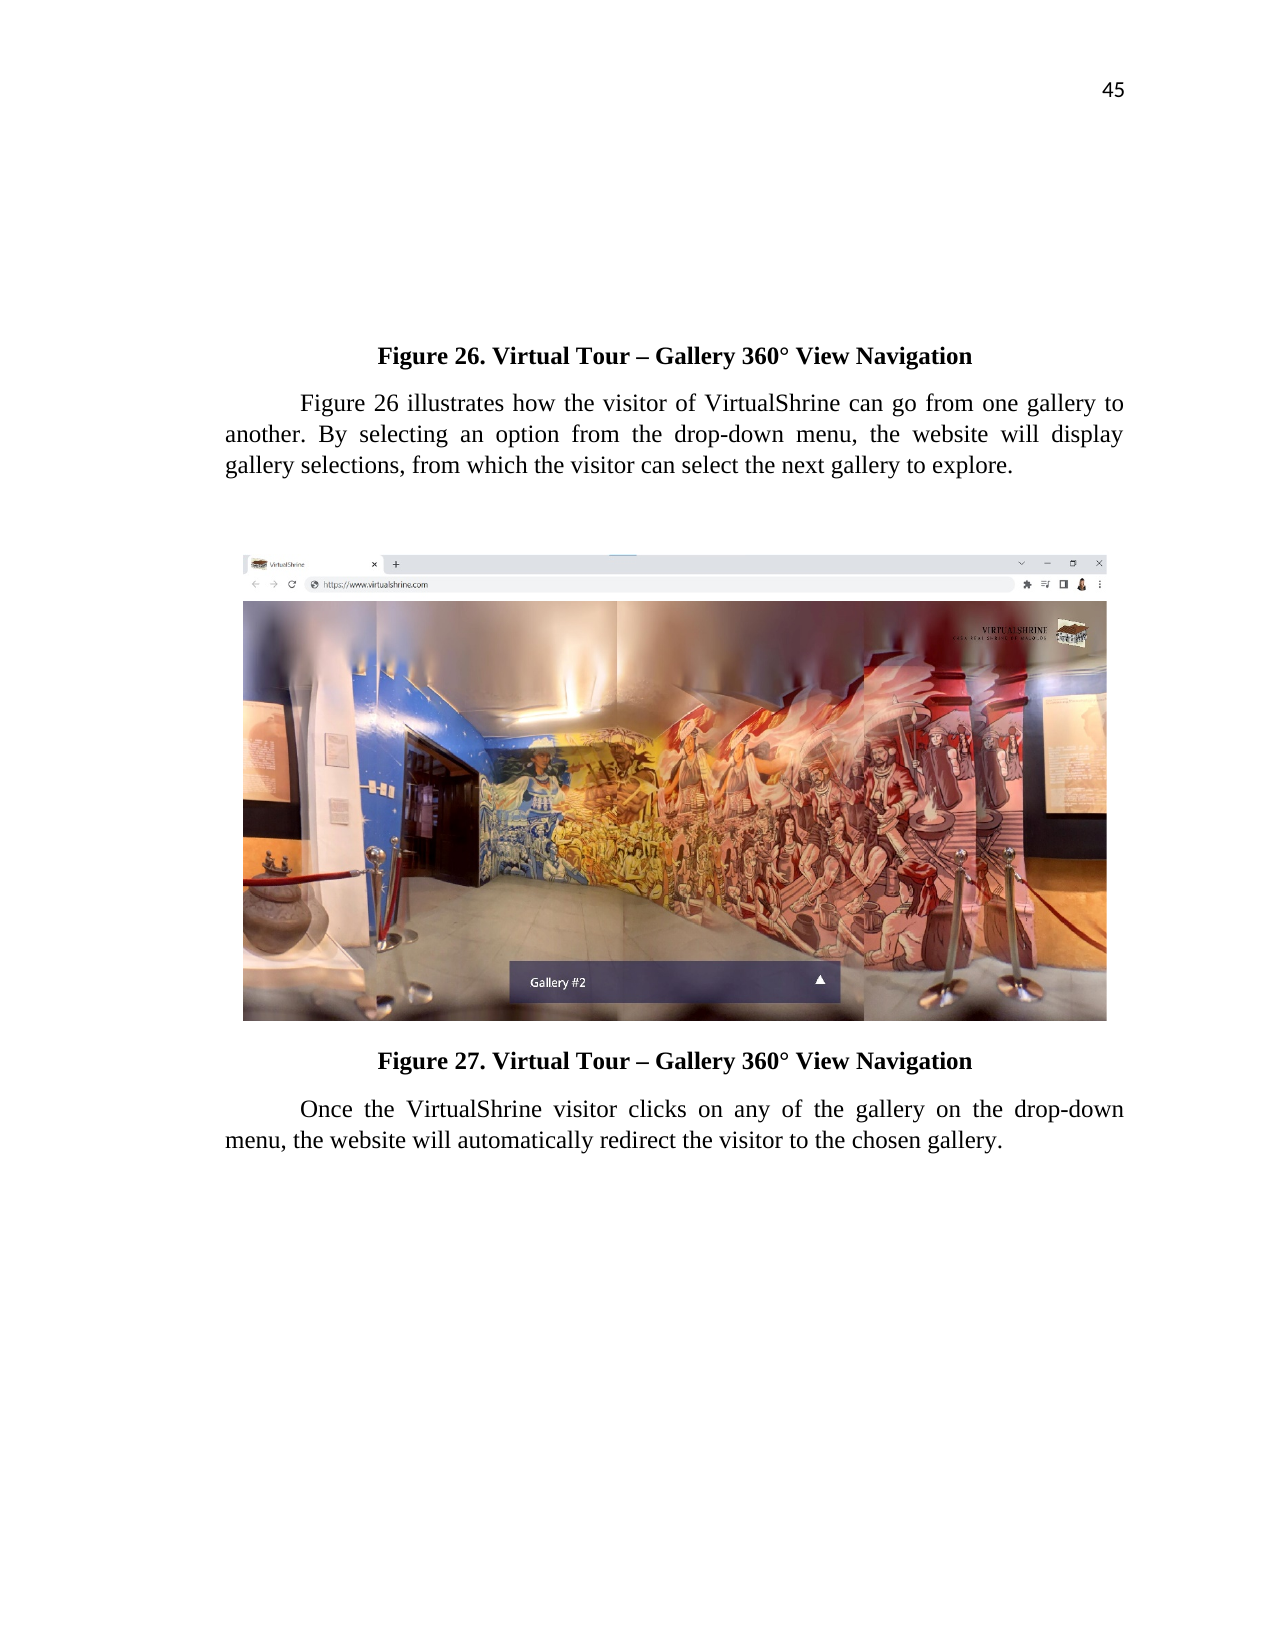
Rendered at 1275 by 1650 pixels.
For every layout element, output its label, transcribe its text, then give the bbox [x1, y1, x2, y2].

text Once the VirtualShrine visitor clicks on any of the gallery on the drop-down menu, the website will automatically redirect the visitor to the chosen gallery. [225, 1094, 1125, 1154]
text Figure 26. Virtual Tour – Gallery 360° View Navigation [225, 341, 1125, 369]
picture [243, 554, 1107, 1021]
text Figure 26 illustrates how the visitor of VirtualShrine can go from one gallery to another. By selecting an option from the drop-down menu, the website will display gallery selections, from which the visitor can select the next gallery to explore. [225, 388, 1125, 479]
